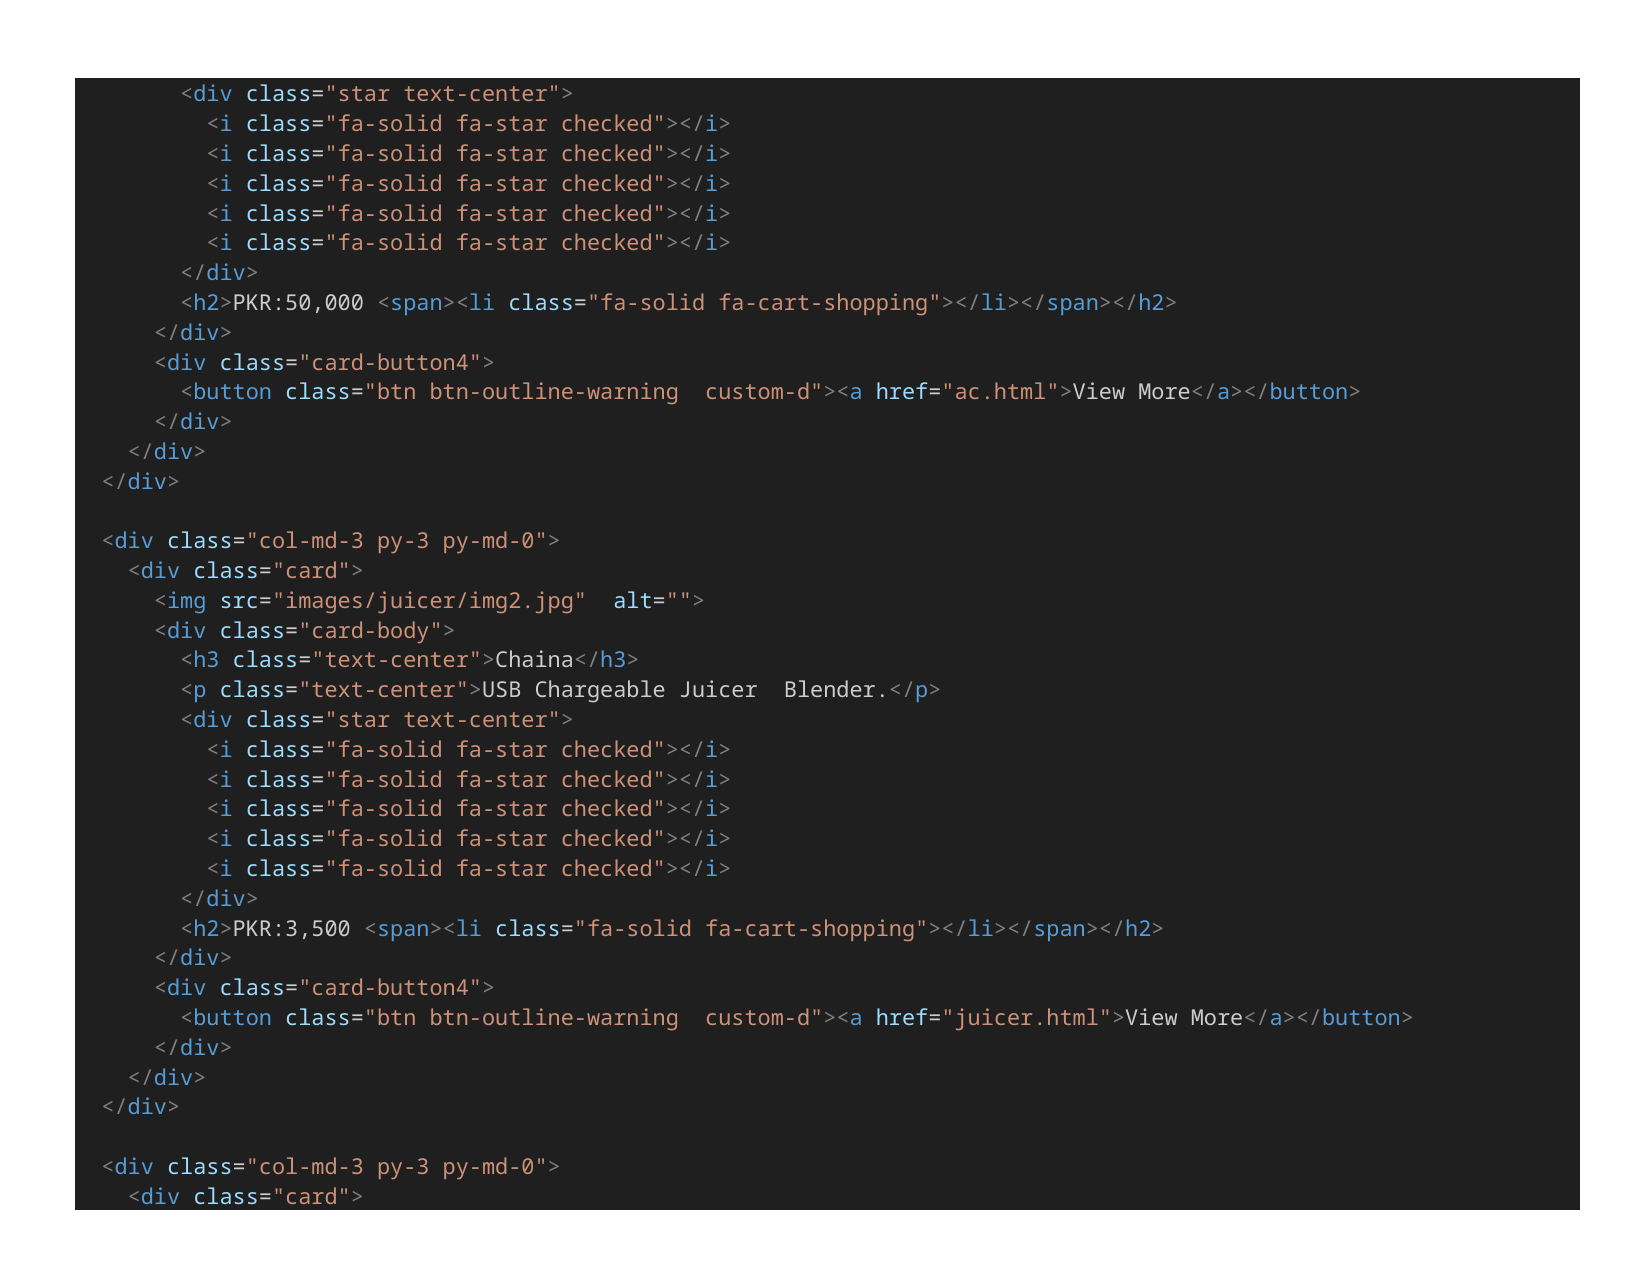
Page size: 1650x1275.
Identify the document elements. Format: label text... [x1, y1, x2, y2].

text <i class="fa-solid fa-star checked"></i> [75, 168, 1580, 197]
text <div class="card"> [75, 555, 1580, 585]
text <h3 class="text-center">Chaina</h3> [75, 644, 1580, 674]
text </div> [75, 1032, 1580, 1061]
text </div> [75, 257, 1580, 287]
text <h2>PKR:3,500 <span><li class="fa-solid fa-cart-shopping"></li></span></h2> [75, 912, 1580, 942]
text <i class="fa-solid fa-star checked"></i> [75, 793, 1580, 823]
text </div> [75, 1091, 1580, 1121]
text <button class="btn btn-outline-warning custom-d"><a href="ac.html">View More</a></button> [75, 376, 1580, 406]
text <h2>PKR:50,000 <span><li class="fa-solid fa-cart-shopping"></li></span></h2> [75, 287, 1580, 317]
text </div> [75, 942, 1580, 972]
text <div class="card"> [75, 1181, 1580, 1210]
text <div class="card-button4"> [75, 972, 1580, 1002]
text <i class="fa-solid fa-star checked"></i> [75, 853, 1580, 883]
text <div class="card-body"> [75, 614, 1580, 644]
text </div> [75, 1061, 1580, 1091]
text <div class="star text-center"> [75, 704, 1580, 734]
text </div> [75, 436, 1580, 466]
text <div class="col-md-3 py-3 py-md-0"> [75, 1151, 1580, 1181]
text </div> [75, 406, 1580, 436]
text <img src="images/juicer/img2.jpg" alt=""> [75, 585, 1580, 614]
text <i class="fa-solid fa-star checked"></i> [75, 197, 1580, 227]
text <div class="col-md-3 py-3 py-md-0"> [75, 525, 1580, 555]
text <div class="star text-center"> [75, 78, 1580, 108]
text <i class="fa-solid fa-star checked"></i> [75, 227, 1580, 257]
text <div class="card-button4"> [75, 346, 1580, 376]
text <p class="text-center">USB Chargeable Juicer Blender.</p> [75, 674, 1580, 704]
text <i class="fa-solid fa-star checked"></i> [75, 138, 1580, 168]
text <i class="fa-solid fa-star checked"></i> [75, 823, 1580, 853]
text </div> [75, 317, 1580, 346]
text </div> [75, 466, 1580, 495]
text <button class="btn btn-outline-warning custom-d"><a href="juicer.html">View More</a></button> [75, 1002, 1580, 1032]
text <i class="fa-solid fa-star checked"></i> [75, 108, 1580, 138]
text <i class="fa-solid fa-star checked"></i> [75, 763, 1580, 793]
text <i class="fa-solid fa-star checked"></i> [75, 734, 1580, 763]
text </div> [75, 883, 1580, 912]
